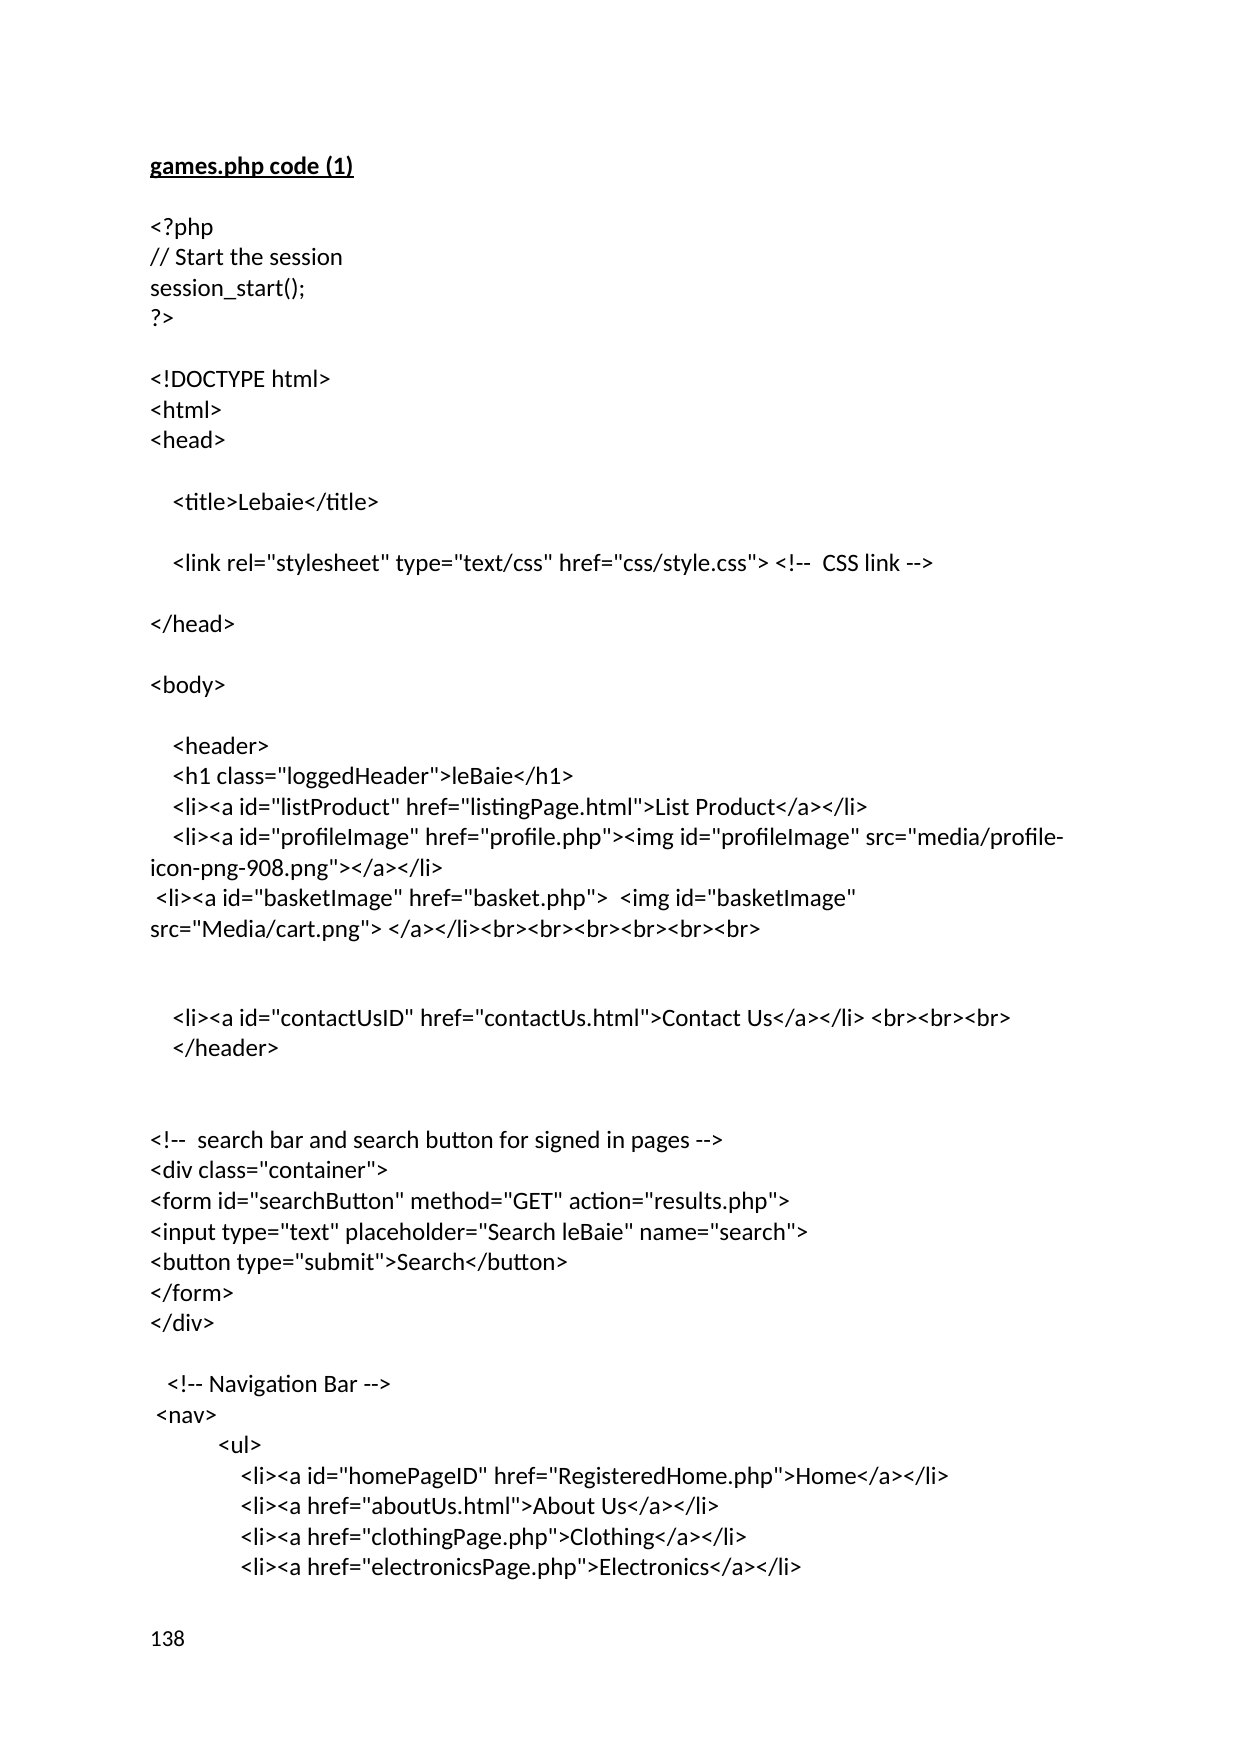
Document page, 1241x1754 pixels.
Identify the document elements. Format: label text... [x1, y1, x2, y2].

text <nav> [150, 1399, 1090, 1429]
text session_start(); [150, 272, 1090, 303]
text <li><a id="homePageID" href="RegisteredHome.php">Home</a></li> [150, 1460, 1090, 1490]
text games.php code (1) [150, 150, 1090, 181]
text <head> [150, 425, 1090, 455]
text <li><a id="listProduct" href="listingPage.html">List Product</a></li> [150, 791, 1090, 821]
text <!-- Navigation Bar --> [150, 1368, 1090, 1399]
text <body> [150, 669, 1090, 699]
text <header> [150, 730, 1090, 760]
text <input type="text" placeholder="Search leBaie" name="search"> [150, 1216, 1090, 1246]
text <li><a href="clothingPage.php">Clothing</a></li> [150, 1521, 1090, 1551]
text <link rel="stylesheet" type="text/css" href="css/style.css"> <!-- CSS link --> [150, 547, 1090, 577]
text <form id="searchButton" method="GET" action="results.php"> [150, 1185, 1090, 1216]
text <title>Lebaie</title> [150, 486, 1090, 516]
text ?> [150, 303, 1090, 333]
text // Start the session [150, 242, 1090, 272]
text </form> [150, 1277, 1090, 1307]
text <div class="container"> [150, 1155, 1090, 1185]
text <!DOCTYPE html> [150, 364, 1090, 394]
text <li><a href="electronicsPage.php">Electronics</a></li> [150, 1551, 1090, 1582]
text </head> [150, 608, 1090, 638]
text <li><a href="aboutUs.html">About Us</a></li> [150, 1490, 1090, 1521]
text </header> [150, 1033, 1090, 1063]
text <button type="submit">Search</button> [150, 1246, 1090, 1277]
text <li><a id="profileImage" href="profile.php"><img id="profileImage" src="media/profile-icon-png-908.png"></a></li> [150, 821, 1090, 882]
text <html> [150, 394, 1090, 425]
text </div> [150, 1307, 1090, 1338]
text <h1 class="loggedHeader">leBaie</h1> [150, 760, 1090, 791]
text <ul> [150, 1429, 1090, 1460]
text <!-- search bar and search button for signed in pages --> [150, 1124, 1090, 1155]
text <li><a id="contactUsID" href="contactUs.html">Contact Us</a></li> <br><br><br> [150, 1002, 1090, 1033]
text <li><a id="basketImage" href="basket.php"> <img id="basketImage" src="Media/cart.png"> </a></li><br><br><br><br><br><br> [150, 882, 1090, 943]
text <?php [150, 211, 1090, 242]
